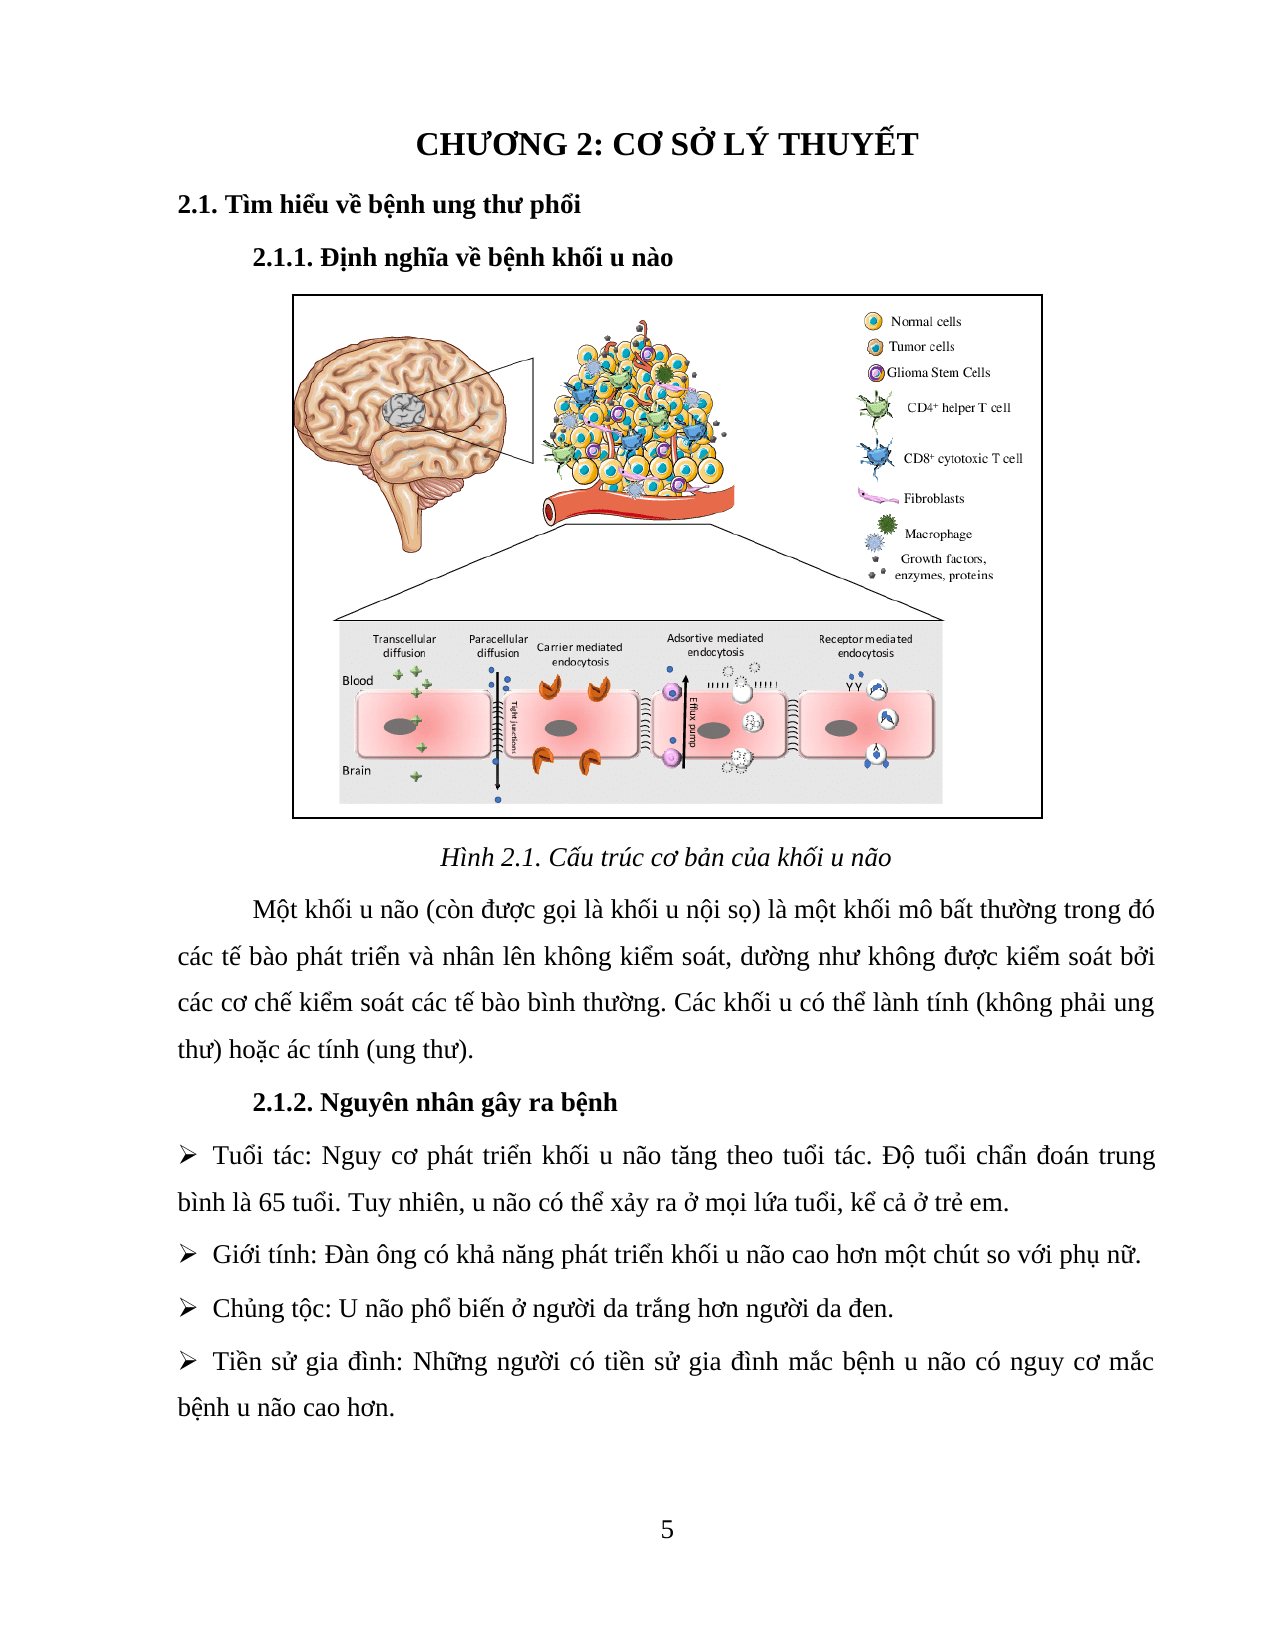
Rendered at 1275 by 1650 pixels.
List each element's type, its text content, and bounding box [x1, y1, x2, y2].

subtitle Tìm hiểu về bệnh ung thư phổi [177, 188, 1157, 219]
subtitle Giới tính: Đàn ông có khả năng phát triển khối u não cao hơn một chút so với phụ nữ. [177, 1238, 1157, 1270]
subtitle Chủng tộc: U não phổ biến ở người da trắng hơn người da đen. [177, 1292, 1157, 1323]
subtitle Nguyên nhân gây ra bệnh [252, 1086, 1157, 1117]
text Hình 2.. Cấu trúc cơ bản của khối u não [177, 841, 1157, 872]
picture [294, 296, 1041, 817]
subtitle Tuổi tác: Nguy cơ phát triển khối u não tăng theo tuổi tác. Độ tuổi chẩn đoán trung bình là 65 tuổi. Tuy nhiên, u não có thể xảy ra ở mọi lứa tuổi, kể cả ở trẻ em. [177, 1139, 1157, 1217]
subtitle CHƯƠNG 2: CƠ SỞ LÝ THUYẾT [177, 124, 1157, 163]
subtitle Tiền sử gia đình: Những người có tiền sử gia đình mắc bệnh u não có nguy cơ mắc bệnh u não cao hơn. [177, 1345, 1157, 1423]
subtitle Một khối u não (còn được gọi là khối u nội sọ) là một khối mô bất thường trong đó các tế bào phát triển và nhân lên không kiểm soát, dường như không được kiểm soát bởi các cơ chế kiểm soát các tế bào bình thường. Các khối u có thể lành tính (không phải ung thư) hoặc ác tính (ung thư). [177, 893, 1157, 1064]
subtitle Định nghĩa về bệnh khối u nào [252, 241, 1157, 272]
